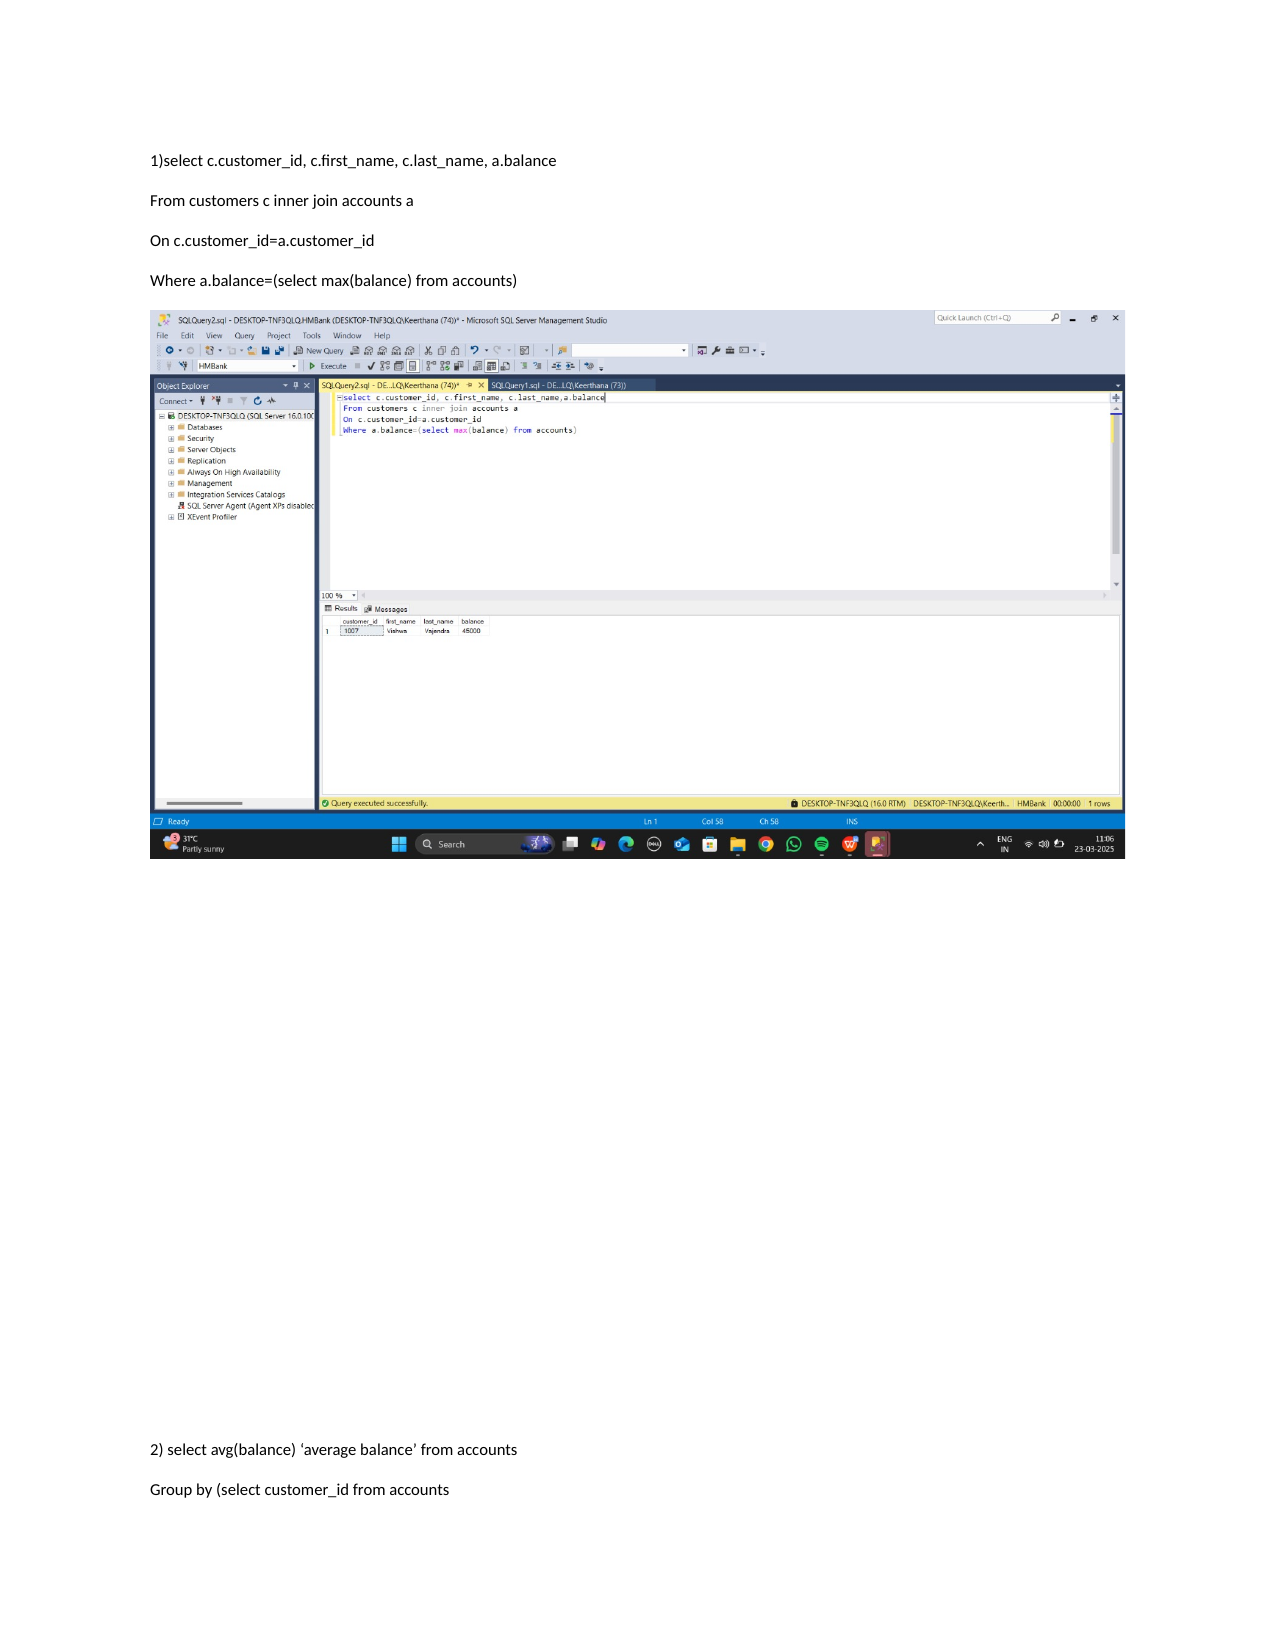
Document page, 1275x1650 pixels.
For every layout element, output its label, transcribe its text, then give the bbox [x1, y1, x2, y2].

text On c.customer_id=a.customer_id [150, 230, 1125, 250]
text Group by (select customer_id from accounts [150, 1479, 1125, 1500]
text From customers c inner join accounts a [150, 190, 1125, 210]
picture [150, 310, 1125, 859]
text 1)select c.customer_id, c.first_name, c.last_name, a.balance [150, 150, 1125, 170]
text Where a.balance=(select max(balance) from accounts) [150, 270, 1125, 290]
text 2) select avg(balance) ‘average balance’ from accounts [150, 1439, 1125, 1460]
